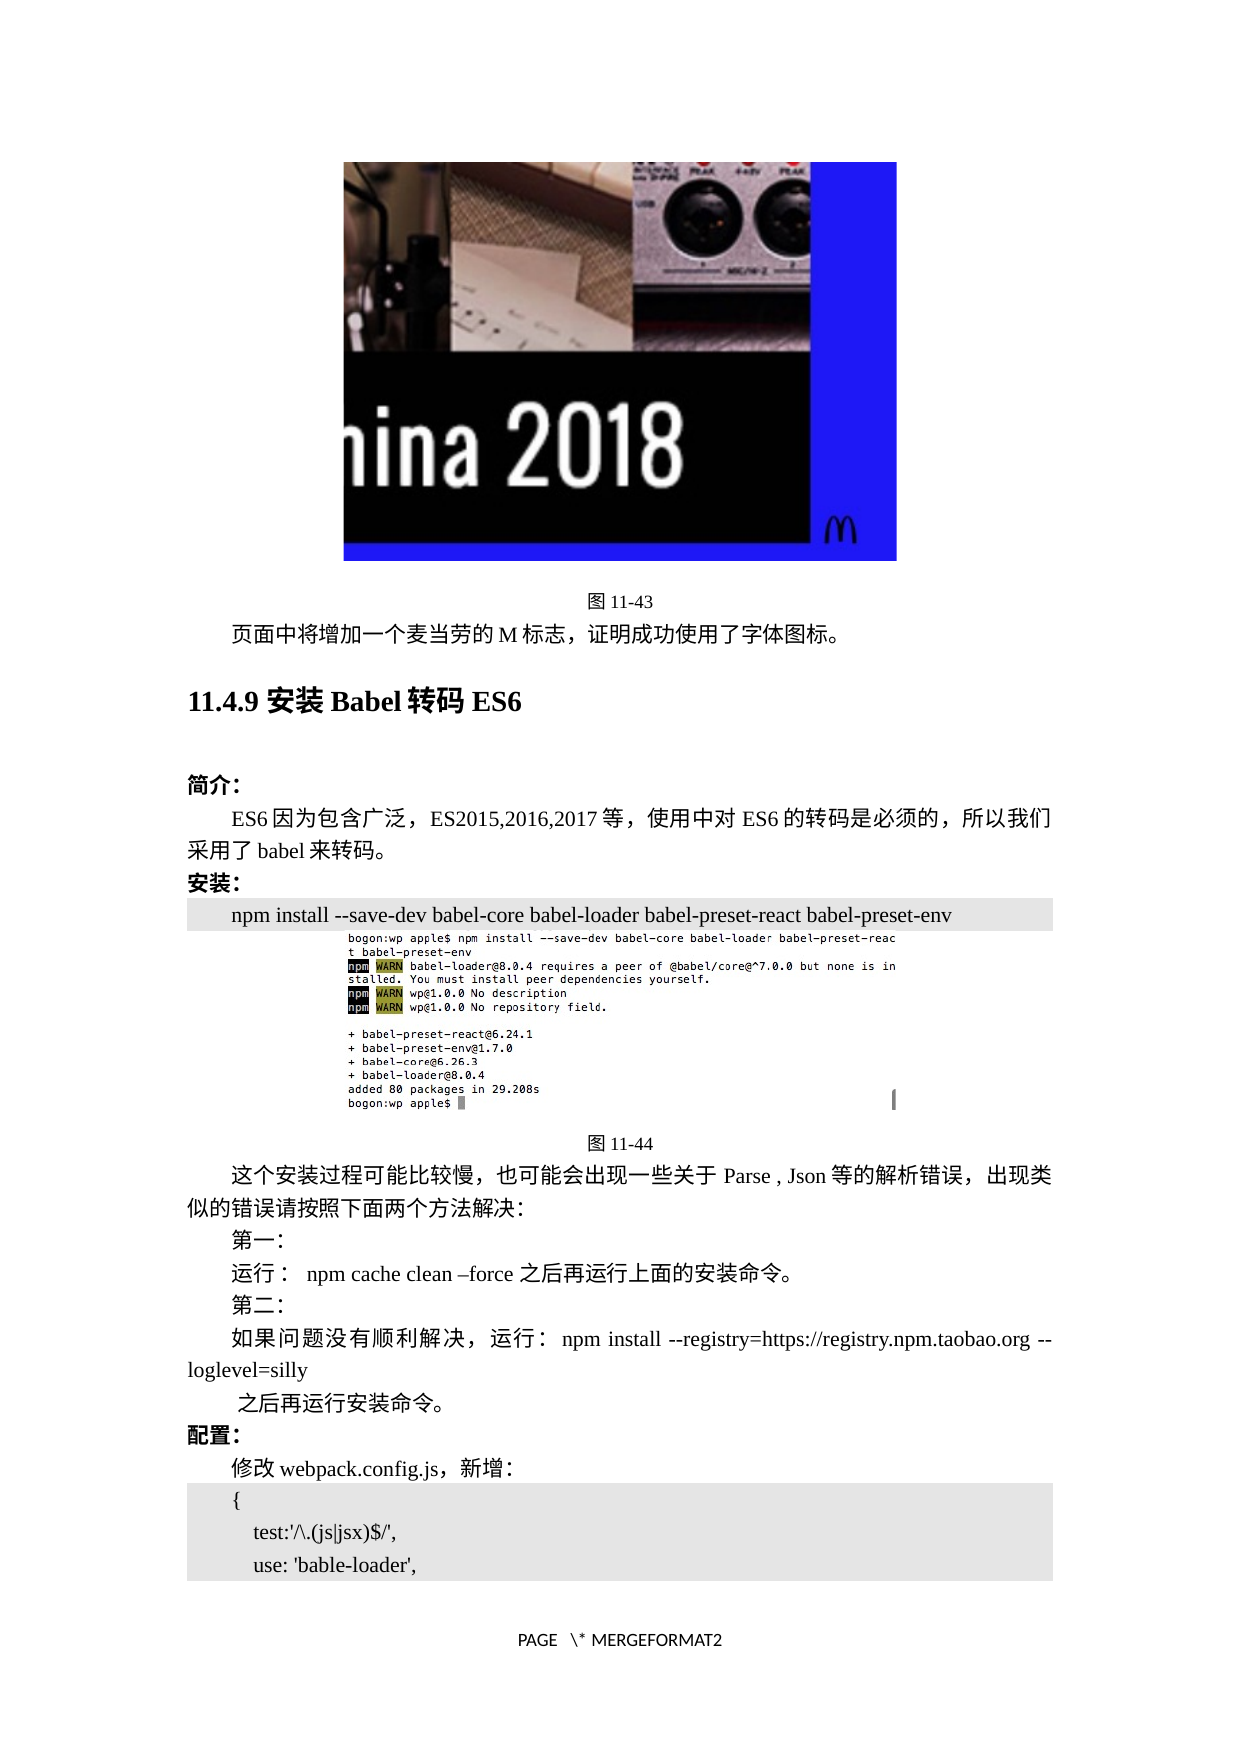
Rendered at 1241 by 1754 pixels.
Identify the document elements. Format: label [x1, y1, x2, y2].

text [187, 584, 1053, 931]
picture [343, 162, 897, 561]
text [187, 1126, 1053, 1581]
picture [344, 930, 896, 1110]
